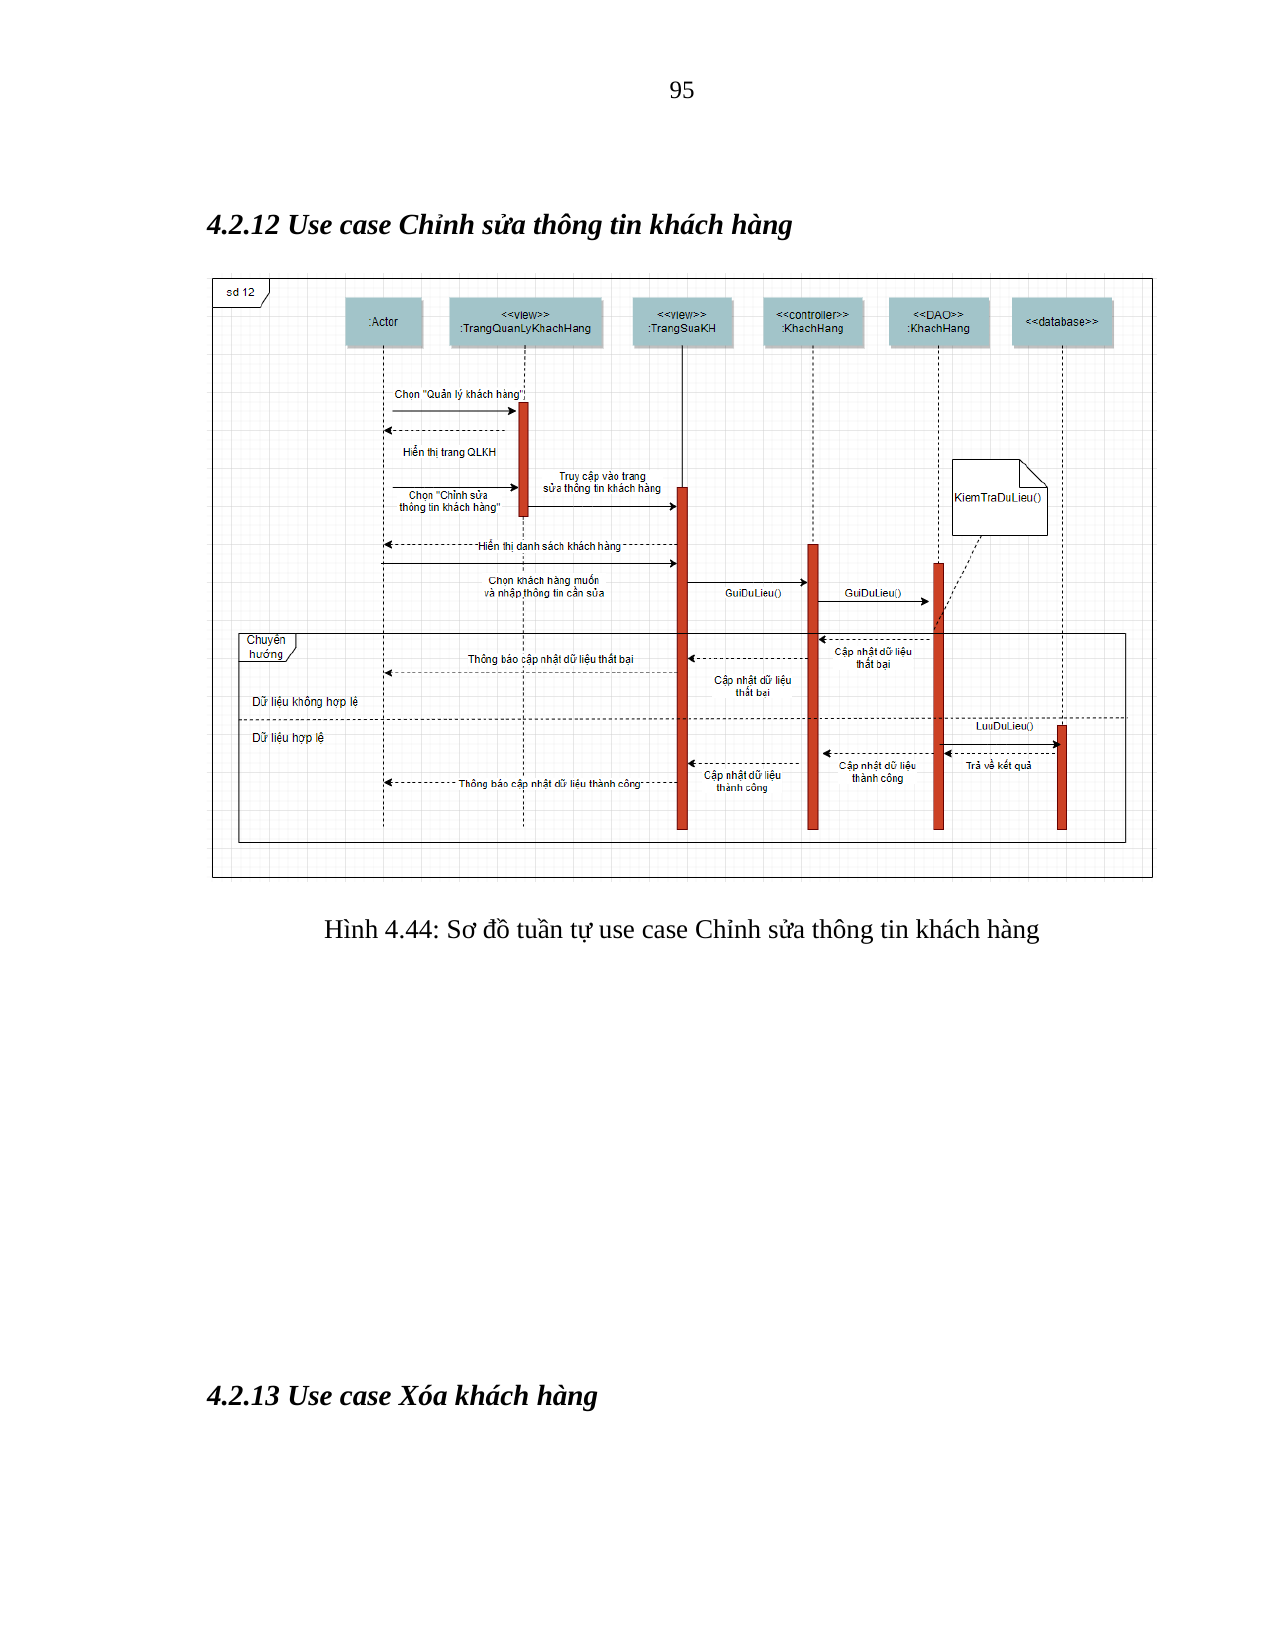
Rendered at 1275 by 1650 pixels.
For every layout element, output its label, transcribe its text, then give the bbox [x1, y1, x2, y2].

text 4.2.13 Use case Xóa khách hàng [207, 1378, 1157, 1412]
text Hình 4.44: Sơ đồ tuần tự use case Chỉnh sửa thông tin khách hàng [207, 913, 1157, 944]
text 4.2.12 Use case Chỉnh sửa thông tin khách hàng [207, 207, 1157, 240]
picture [206, 273, 1157, 882]
